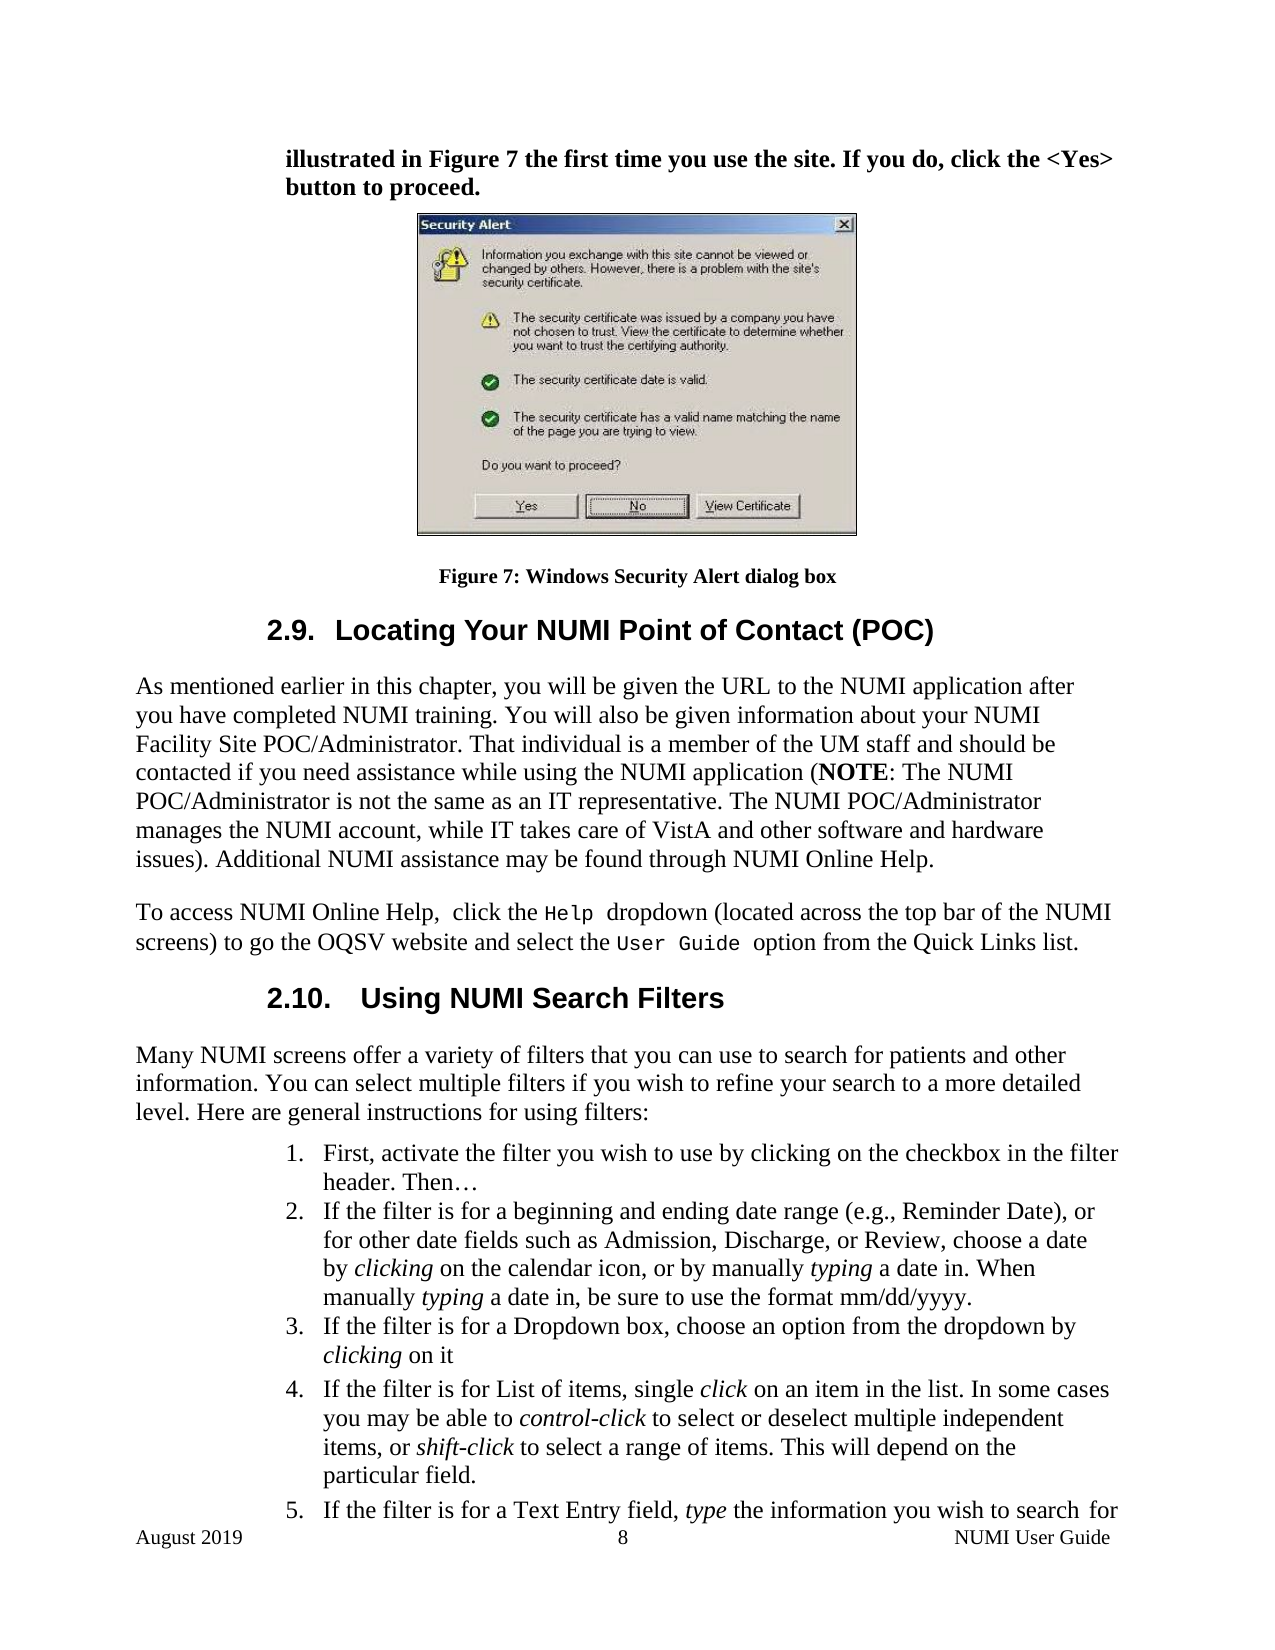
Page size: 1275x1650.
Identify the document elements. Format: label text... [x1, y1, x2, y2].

text Figure 7: Windows Security Alert dialog box [135, 564, 1139, 588]
text Many NUMI screens offer a variety of filters that you can use to search for patients and other information. You can select multiple filters if you wish to refine your search to a more detailed level. Here are general instructions for using filters: [135, 1040, 1118, 1126]
picture [418, 214, 856, 535]
list If the filter is for a beginning and ending date range (e.g., Reminder Date), or for other date fields such as Admission, Discharge, or Review, choose a date by clicking on the calendar icon, or by manually typing a date in. When manually typing a date in, be sure to use the format mm/dd/yyyy. [285, 1196, 1119, 1311]
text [285, 144, 1139, 201]
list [285, 1495, 1122, 1524]
list If the filter is for List of items, single click on an item in the list. In some cases you may be able to control-click to select or deselect multiple independent items, or shift-click to select a range of items. This will depend on the particular field. [285, 1374, 1122, 1489]
list If the filter is for a Dropdown box, choose an option from the dropdown by clicking on it [285, 1311, 1139, 1368]
text To access NUMI Online Help, click the Help dropdown (located across the top bar of the NUMI screens) to go the OQSV website and select the User Guide option from the Quick Links list. [135, 897, 1118, 956]
text As mentioned earlier in this chapter, you will be given the URL to the NUMI application after you have completed NUMI training. You will also be given information about your NUMI Facility Site POC/Administrator. That individual is a member of the UM staff and should be contacted if you need assistance while using the NUMI application (NOTE: The NUMI POC/Administrator is not the same as an IT representative. The NUMI POC/Administrator manages the NUMI account, while IT takes care of VistA and other software and hardware issues). Additional NUMI assistance may be found through NUMI Online Help. [135, 671, 1118, 872]
subtitle Locating Your NUMI Point of Contact (POC) [267, 613, 1139, 646]
list First, activate the filter you wish to use by clicking on the checkbox in the filter header. Then… [285, 1138, 1119, 1196]
subtitle Using NUMI Search Filters [267, 981, 1139, 1015]
